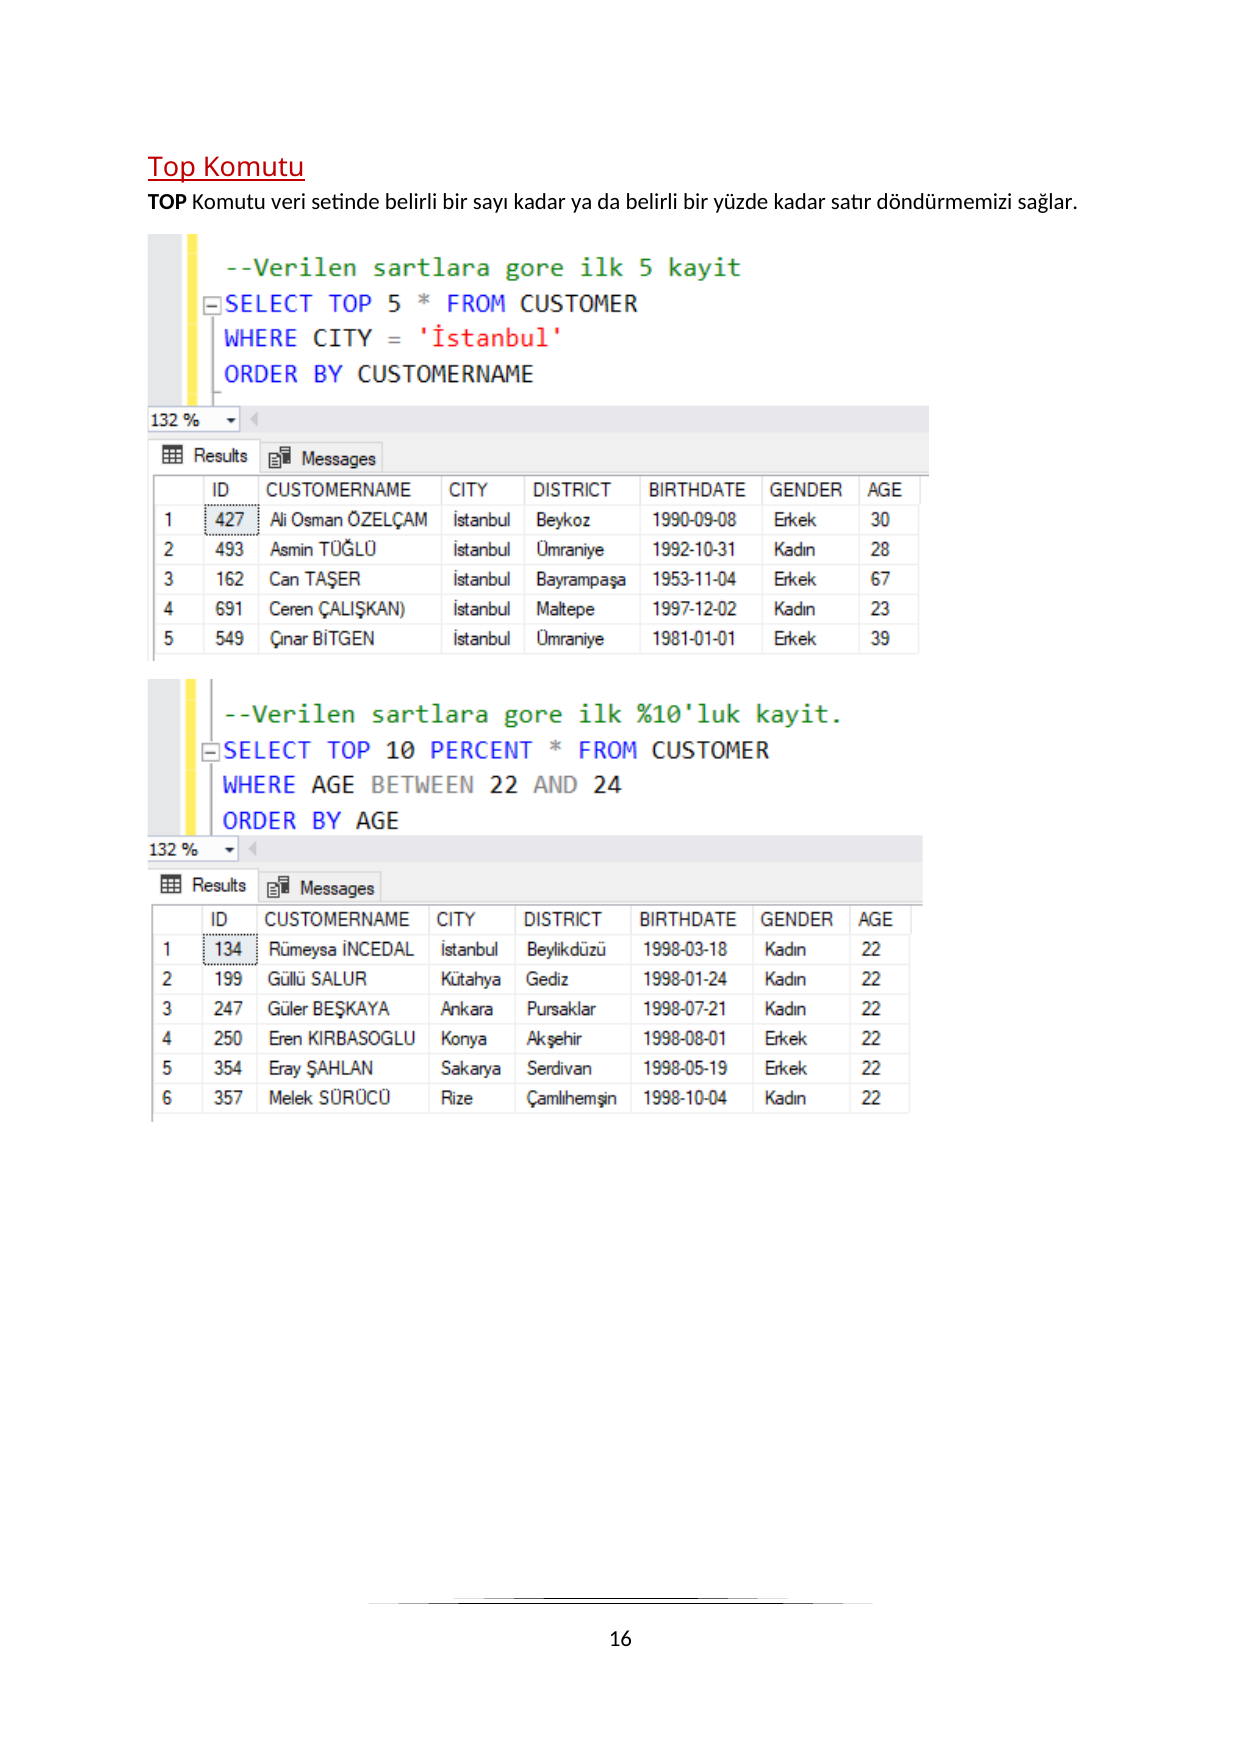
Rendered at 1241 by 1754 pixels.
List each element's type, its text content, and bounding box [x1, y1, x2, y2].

picture [147, 679, 923, 1122]
subtitle Top Komutu [148, 148, 1093, 184]
text TOP Komutu veri setinde belirli bir sayı kadar ya da belirli bir yüzde kadar satır döndürmemizi sağlar. [148, 187, 1093, 215]
picture [147, 234, 929, 661]
